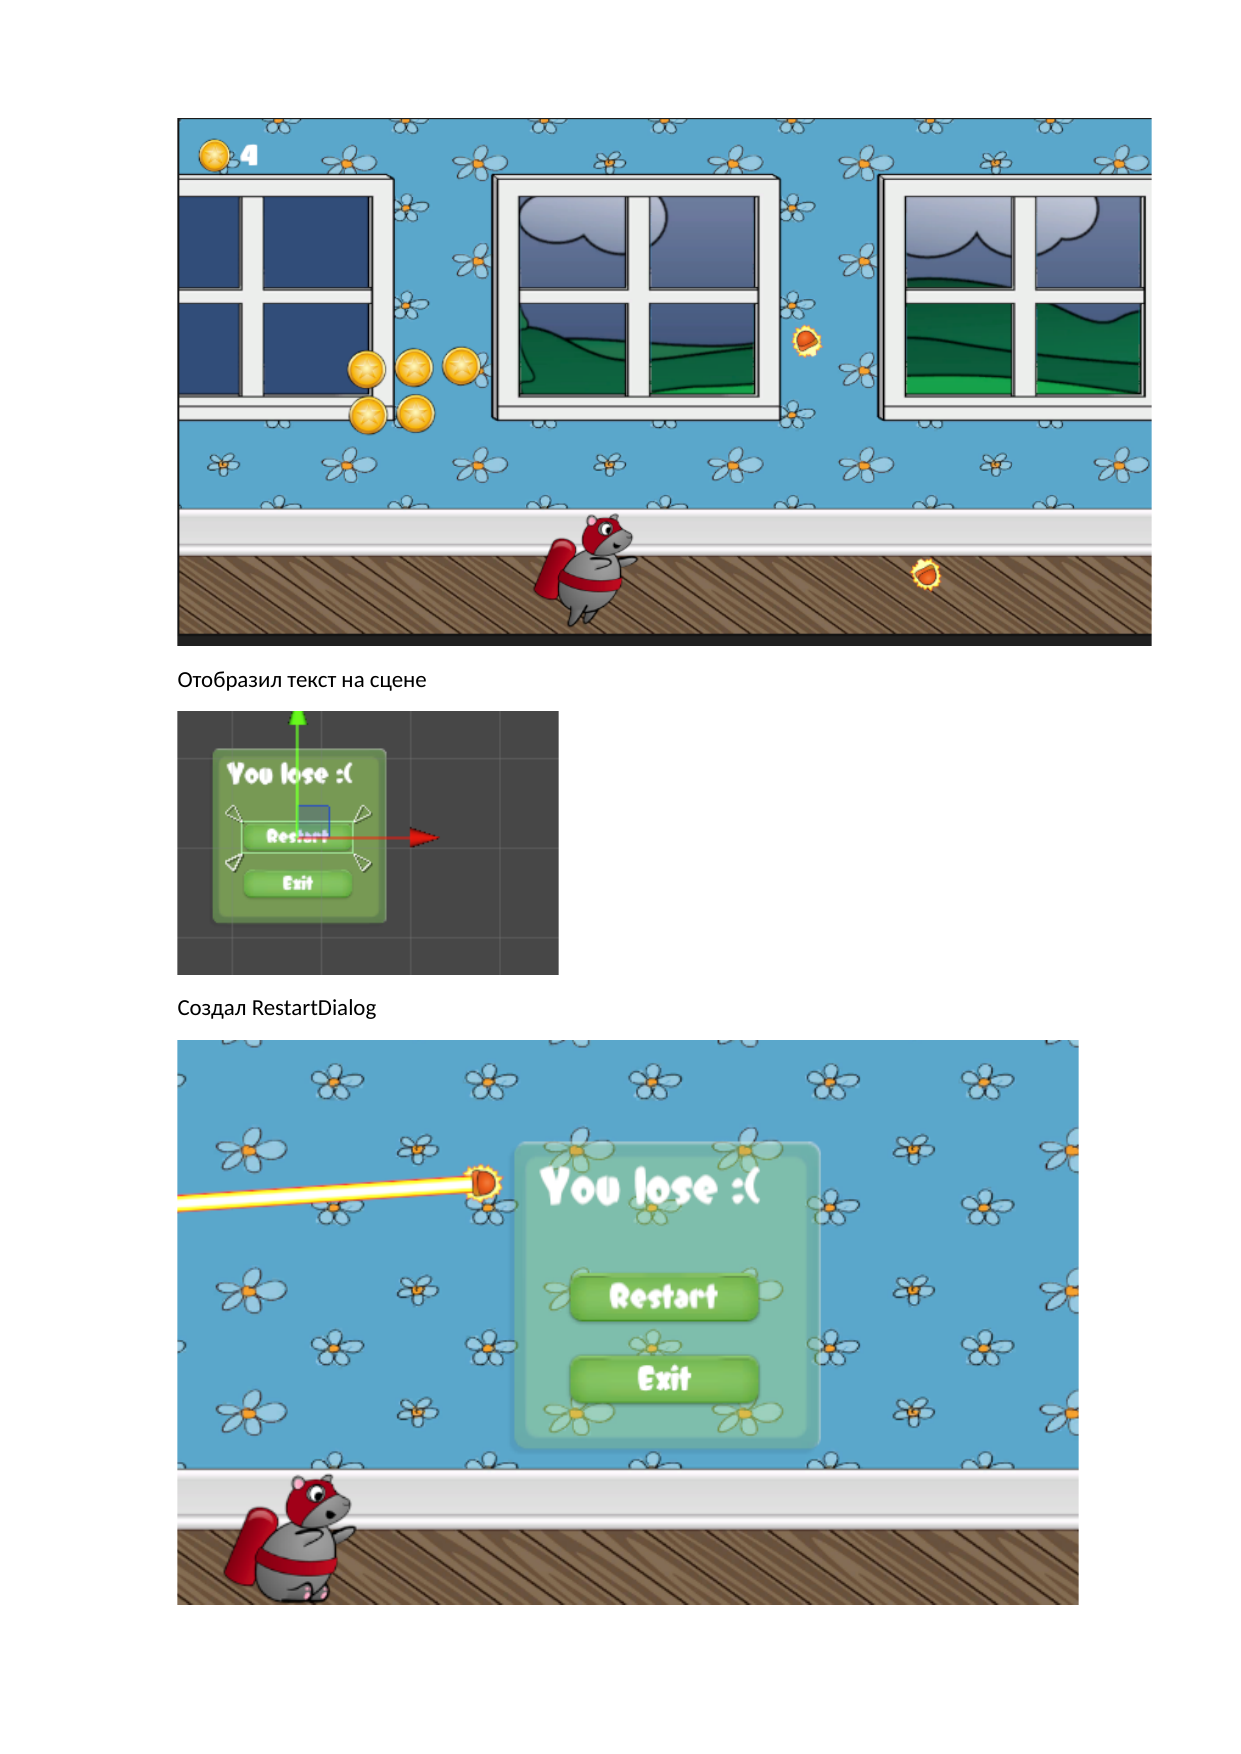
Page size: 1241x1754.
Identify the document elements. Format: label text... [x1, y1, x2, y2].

picture [177, 711, 559, 975]
text Отобразил текст на сцене [177, 665, 1152, 693]
picture [177, 1040, 1079, 1605]
picture [177, 118, 1152, 646]
text Создал RestartDialog [177, 993, 1152, 1021]
